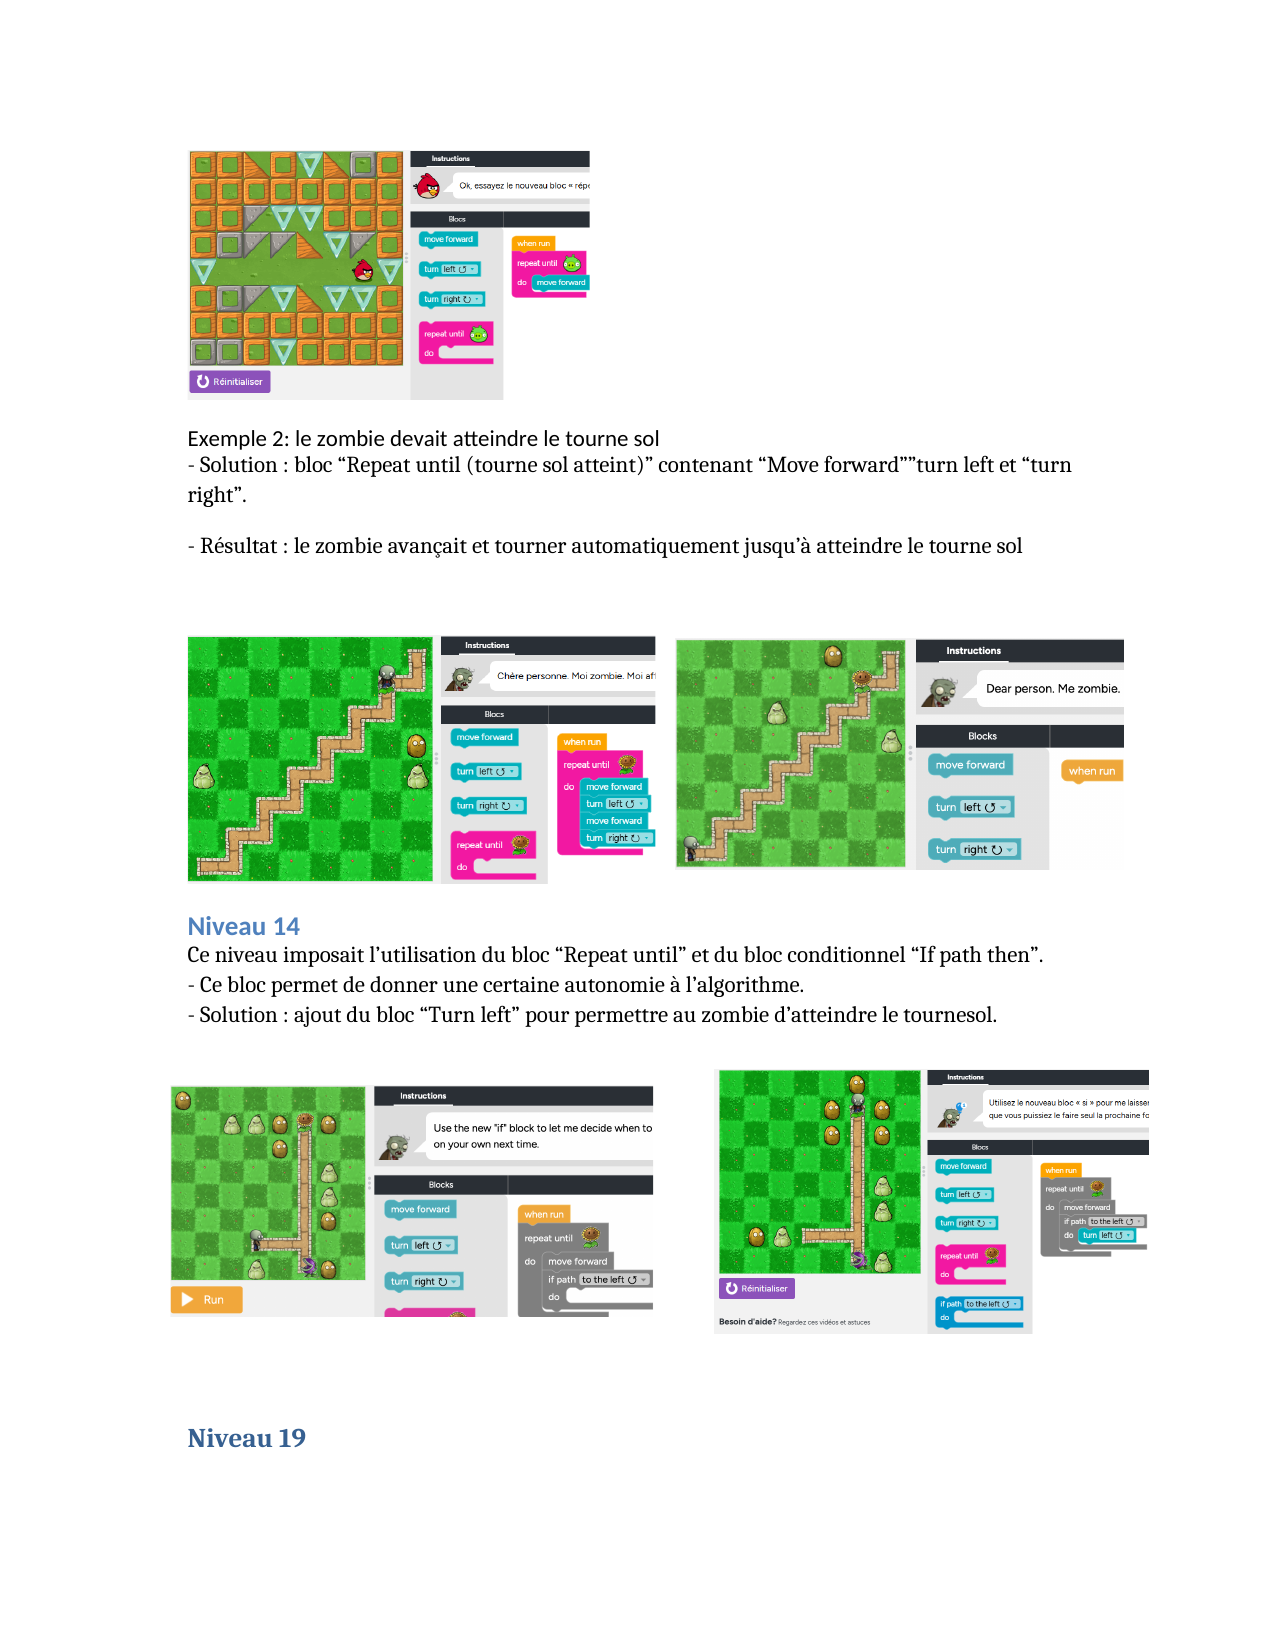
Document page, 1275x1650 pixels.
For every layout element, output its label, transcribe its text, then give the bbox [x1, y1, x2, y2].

picture [170, 1085, 654, 1317]
text Ce niveau imposait l’utilisation du bloc “Repeat until” et du bloc conditionnel “If path then”. - Ce bloc permet de donner une certaine autonomie à l’algorithme. - Solution : ajout du bloc “Turn left” pour permettre au zombie d’atteindre le tournesol. [187, 942, 1087, 1059]
text - Solution : bloc “Repeat until (tourne sol atteint)” contenant “Move forward””turn left et “turn right”. [187, 452, 1087, 508]
subtitle Niveau 14 [187, 909, 1087, 942]
picture [714, 1069, 1149, 1334]
text - Résultat : le zombie avançait et tourner automatiquement jusqu’à atteindre le tourne sol [187, 533, 1087, 559]
text Niveau 19 [187, 1423, 1087, 1454]
picture [187, 635, 656, 884]
subtitle Exemple 2: le zombie devait atteindre le tourne sol [187, 424, 1087, 452]
picture [187, 150, 590, 400]
picture [675, 638, 1124, 870]
